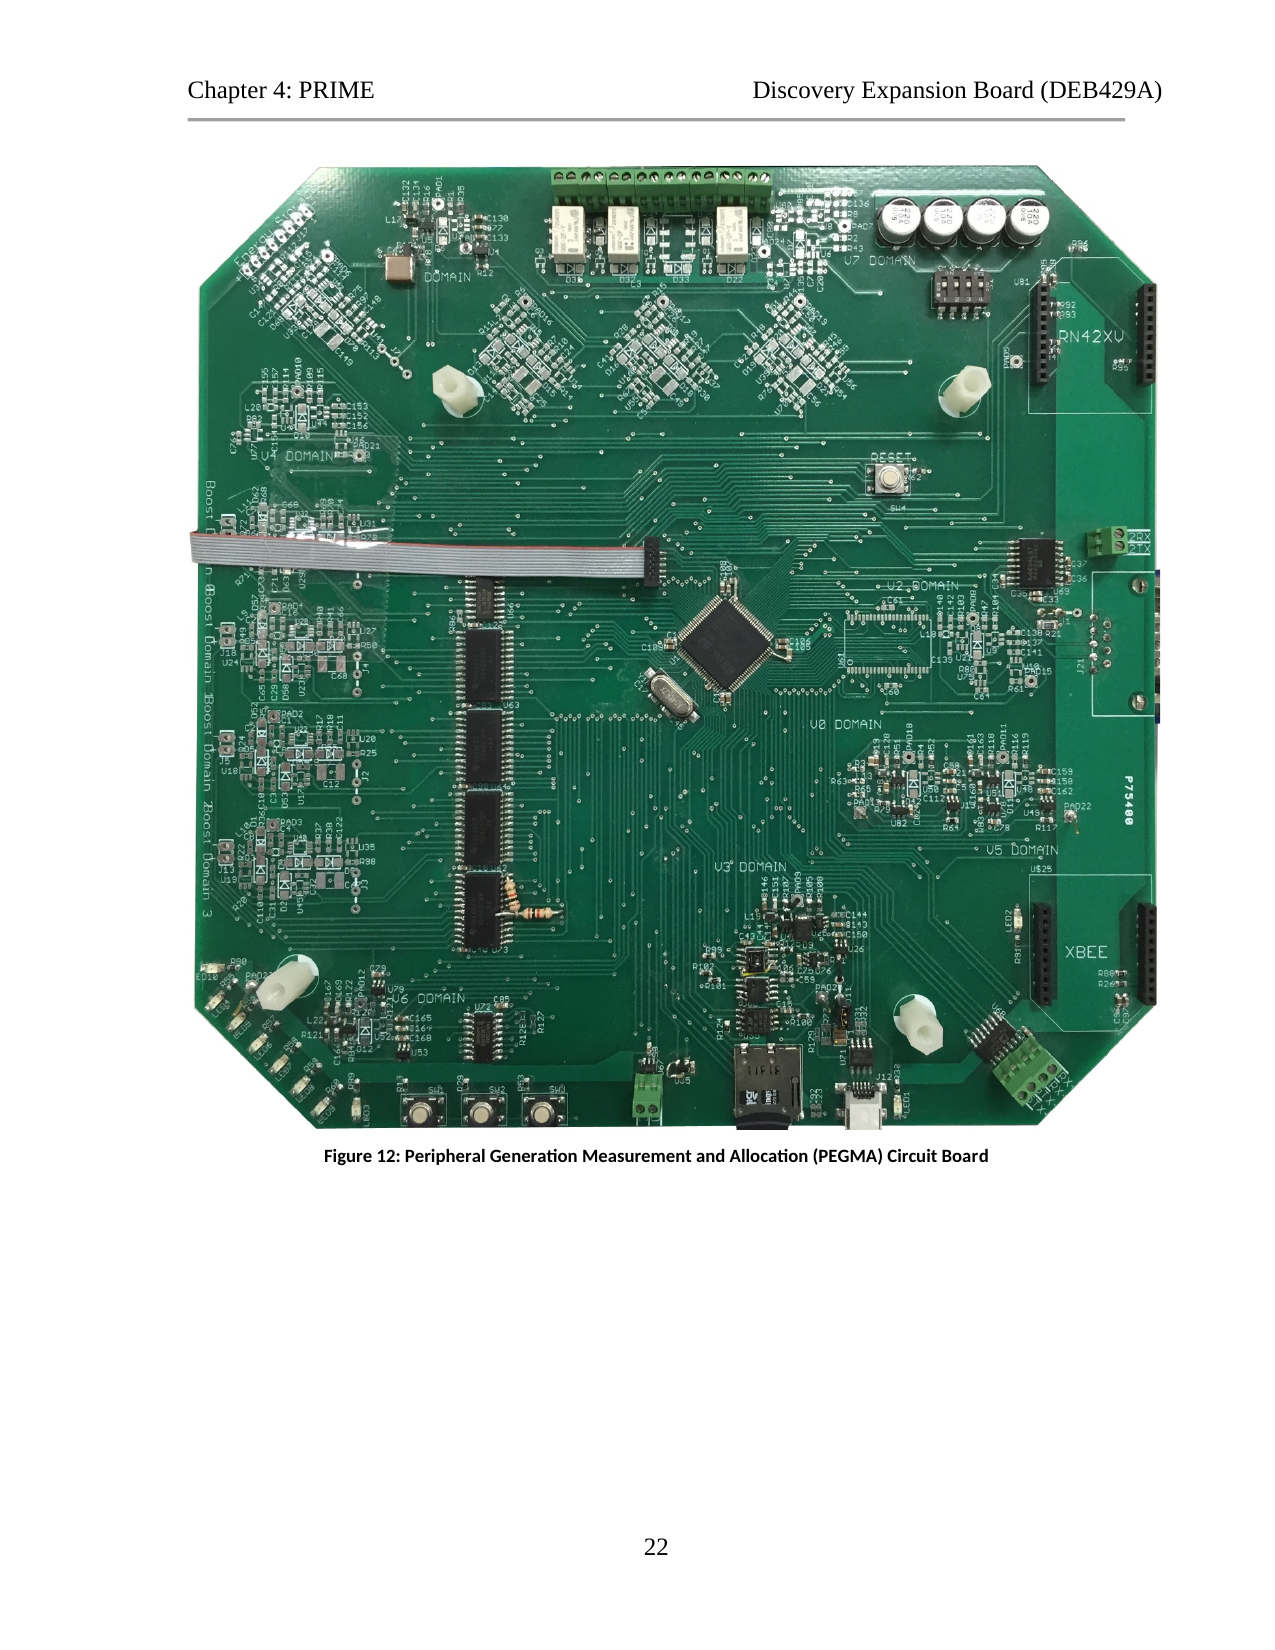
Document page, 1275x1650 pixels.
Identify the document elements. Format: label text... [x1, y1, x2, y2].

picture [187, 161, 1161, 1130]
text Figure 12: Peripheral Generation Measurement and Allocation (PEGMA) Circuit Board [187, 1144, 1125, 1167]
